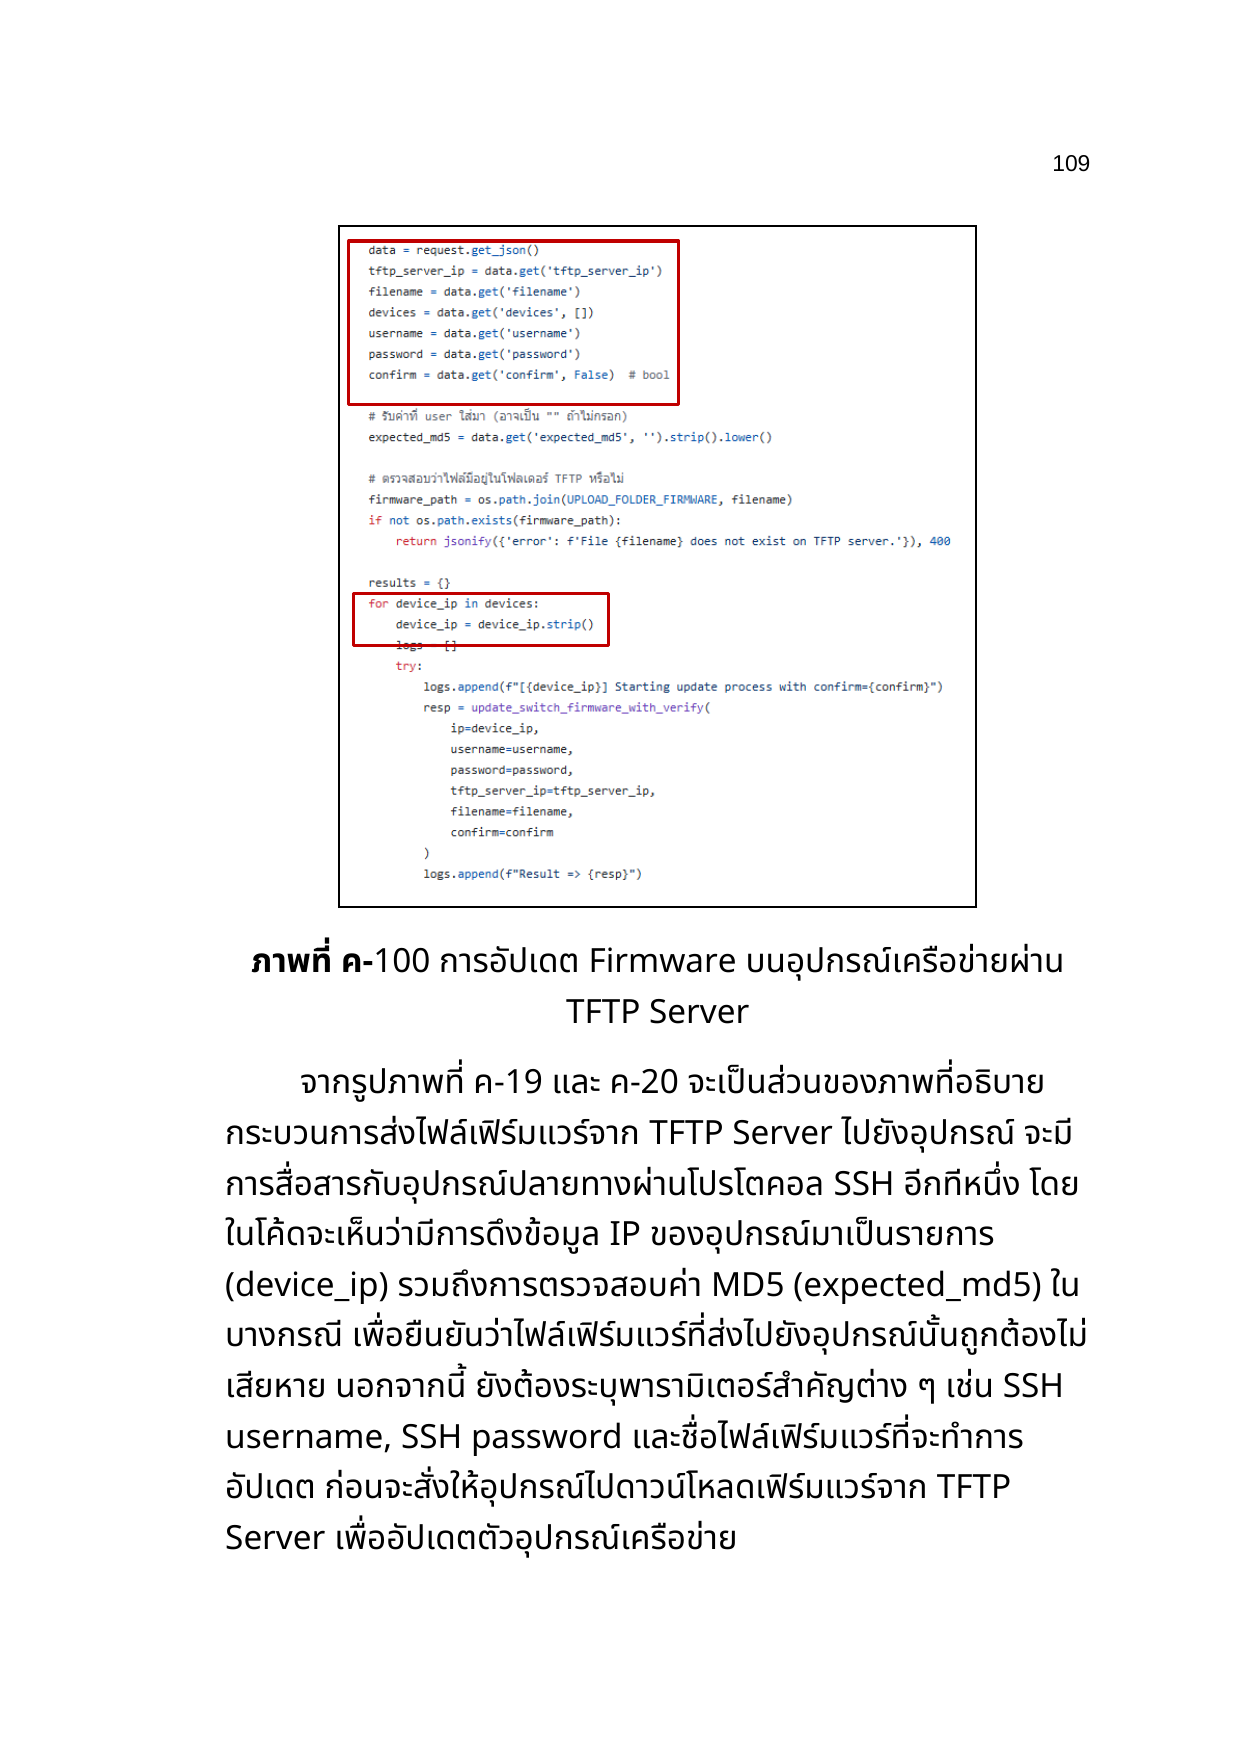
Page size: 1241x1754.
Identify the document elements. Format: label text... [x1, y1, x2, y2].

text จากรูปภาพที่ ค-19 และ ค-20 จะเป็นส่วนของภาพที่อธิบายกระบวนการส่งไฟล์เฟิร์มแวร์จาก TFTP Server ไปยังอุปกรณ์ จะมีการสื่อสารกับอุปกรณ์ปลายทางผ่านโปรโตคอล SSH อีกทีหนึ่ง โดยในโค้ดจะเห็นว่ามีการดึงข้อมูล IP ของอุปกรณ์มาเป็นรายการ (device_ip) รวมถึงการตรวจสอบค่า MD5 (expected_md5) ในบางกรณี เพื่อยืนยันว่าไฟล์เฟิร์มแวร์ที่ส่งไปยังอุปกรณ์นั้นถูกต้องไม่เสียหาย นอกจากนี้ ยังต้องระบุพารามิเตอร์สำคัญต่าง ๆ เช่น SSH username, SSH password และชื่อไฟล์เฟิร์มแวร์ที่จะทำการอัปเดต ก่อนจะสั่งให้อุปกรณ์ไปดาวน์โหลดเฟิร์มแวร์จาก TFTP Server เพื่ออัปเดตตัวอุปกรณ์เครือข่าย [225, 1058, 1090, 1564]
picture [340, 227, 975, 906]
